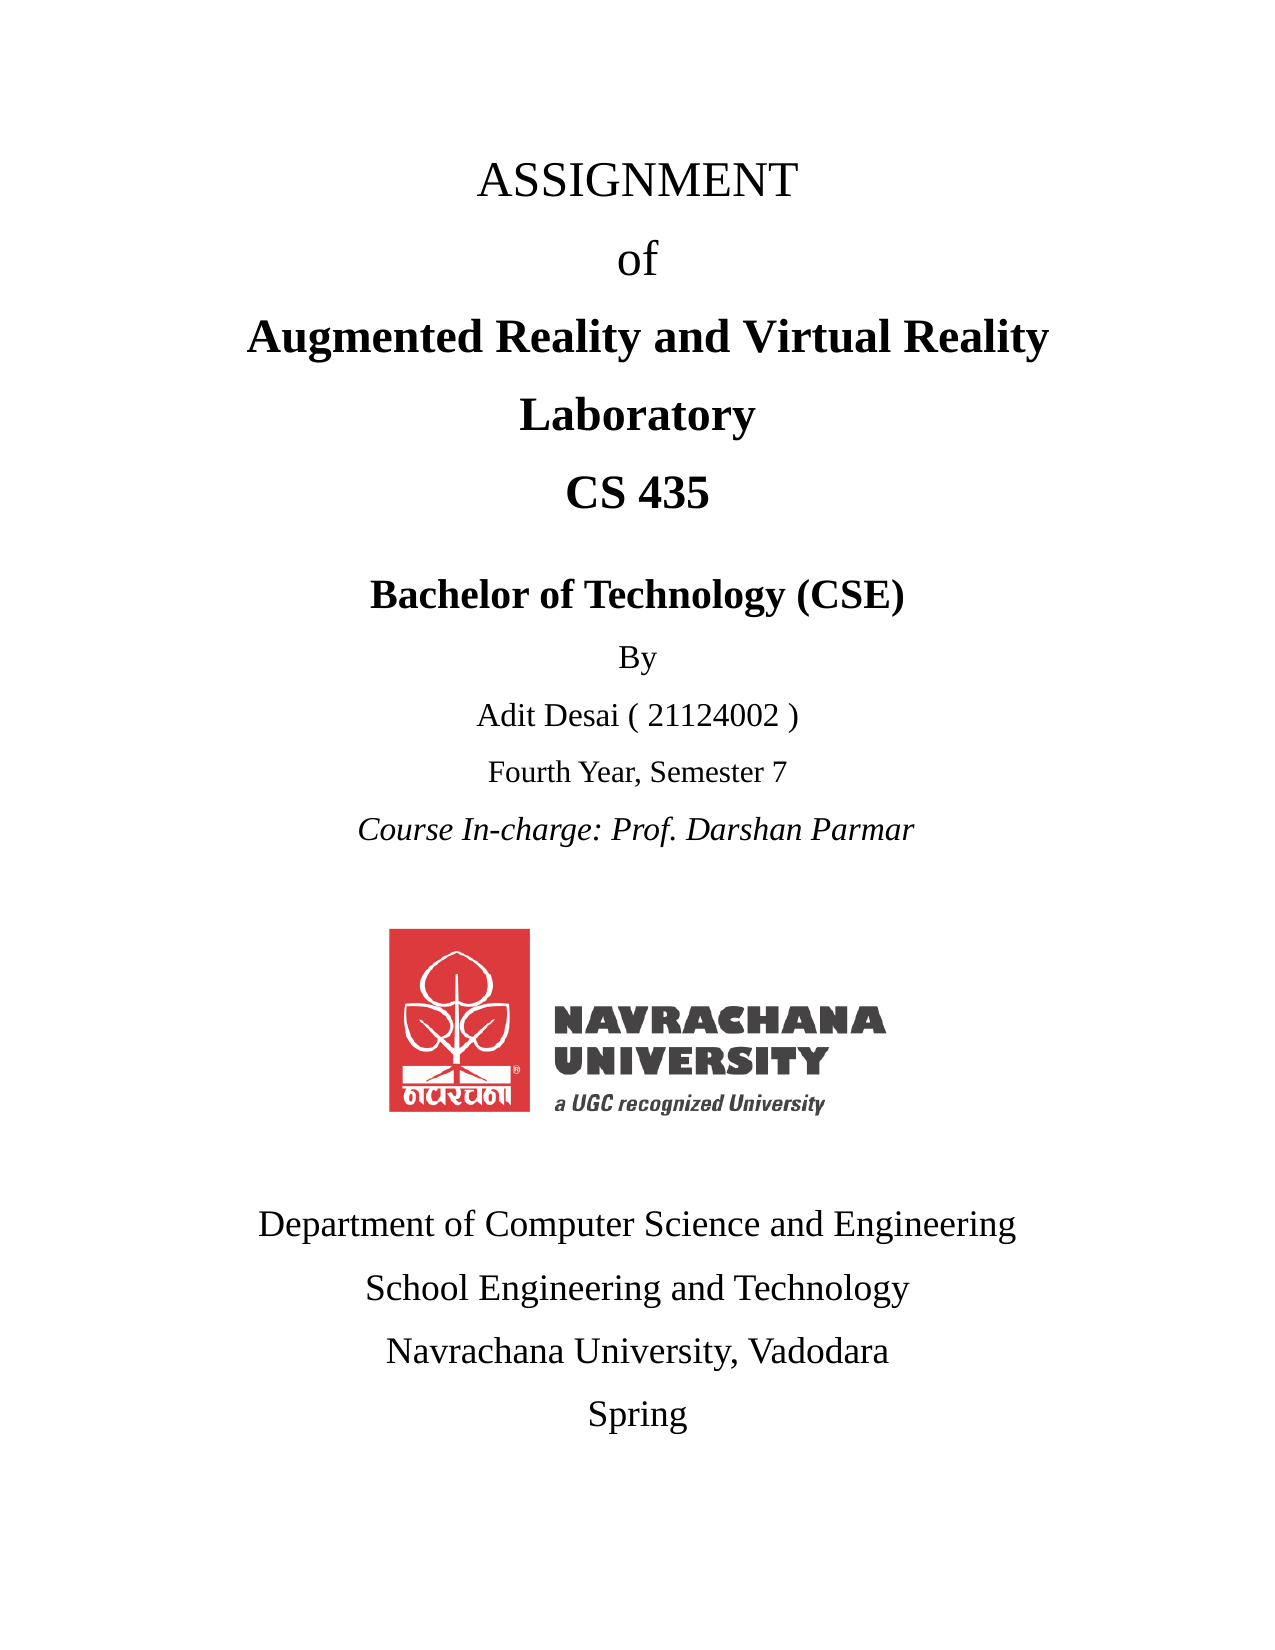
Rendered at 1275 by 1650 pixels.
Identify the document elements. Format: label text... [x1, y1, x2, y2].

text By [150, 637, 1125, 676]
text Bachelor of Technology (CSE) [150, 569, 1125, 617]
text School Engineering and Technology [150, 1265, 1125, 1308]
text Fourth Year, Semester 7 [150, 753, 1125, 789]
text ASSIGNMENT [150, 150, 1125, 207]
picture [383, 925, 892, 1120]
text CS 435 [150, 464, 1125, 550]
text Adit Desai ( 21124002 ) [150, 695, 1125, 734]
text Navrachana University, Vadodara [150, 1328, 1125, 1371]
subtitle Augmented Reality and Virtual Reality Laboratory [150, 307, 1125, 441]
text of [150, 229, 1125, 286]
text Department of Computer Science and Engineering [150, 1202, 1125, 1245]
text Course In-charge: Prof. Darshan Parmar [150, 809, 1125, 847]
text Spring [150, 1391, 1125, 1434]
